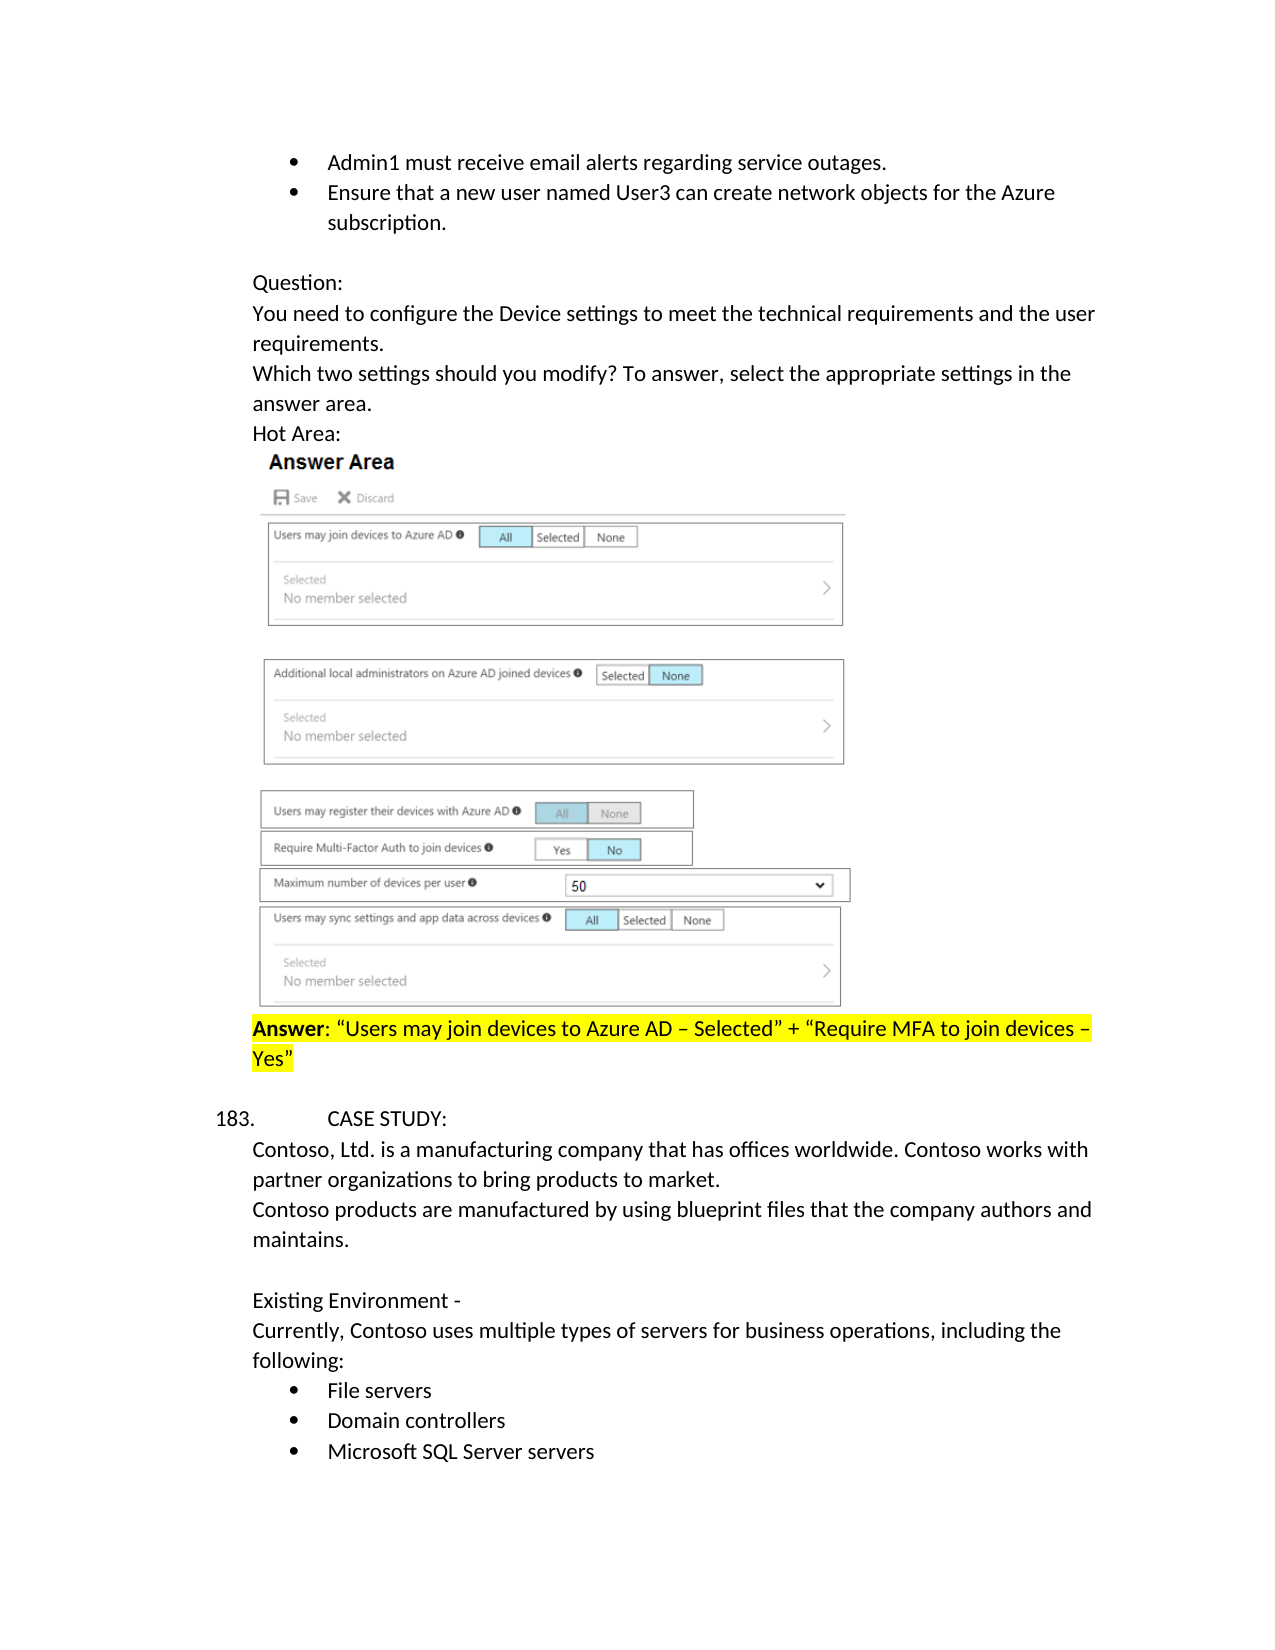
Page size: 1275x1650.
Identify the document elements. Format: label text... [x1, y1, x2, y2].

list CASE STUDY: [215, 1104, 1098, 1132]
text Question: [252, 268, 1098, 296]
text Currently, Contoso uses multiple types of servers for business operations, including the following: [252, 1316, 1098, 1374]
text Answer: “Users may join devices to Azure AD – Selected” + “Require MFA to join devices – Yes” [252, 1014, 1098, 1072]
list File servers [290, 1376, 1098, 1404]
list Admin1 must receive email alerts regarding service outages. [290, 148, 1098, 176]
text Which two settings should you modify? To answer, select the appropriate settings in the answer area. [252, 359, 1098, 417]
text You need to configure the Device settings to meet the technical requirements and the user requirements. [252, 299, 1098, 357]
text Contoso products are manufactured by using blueprint files that the company authors and maintains. [252, 1195, 1098, 1253]
picture [252, 449, 856, 1012]
list Microsoft SQL Server servers [290, 1437, 1098, 1465]
text Contoso, Ltd. is a manufacturing company that has offices worldwide. Contoso works with partner organizations to bring products to market. [252, 1135, 1098, 1193]
text Existing Environment - [252, 1286, 1098, 1314]
list Domain controllers [290, 1407, 1098, 1434]
list Ensure that a new user named User3 can create network objects for the Azure subscription. [290, 178, 1098, 236]
text Hot Area: [252, 419, 1098, 447]
